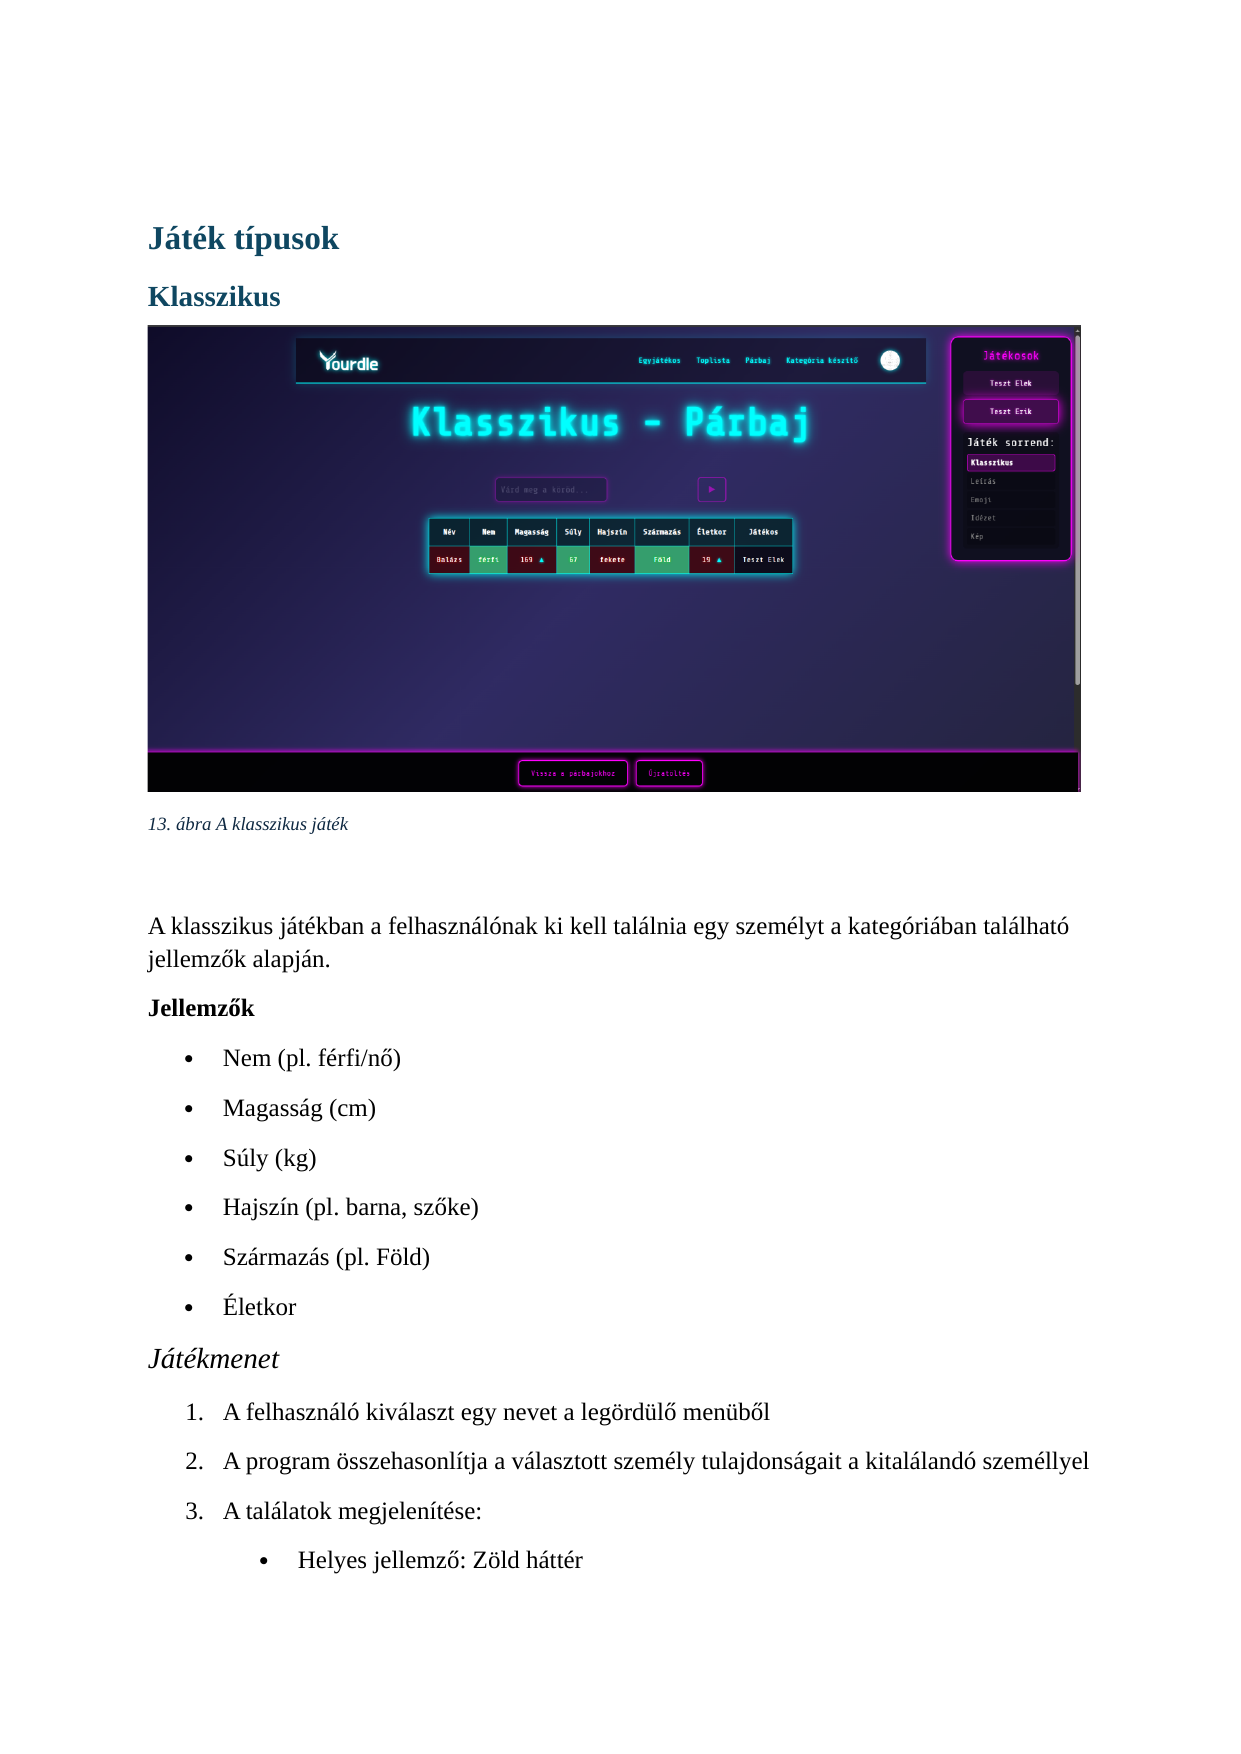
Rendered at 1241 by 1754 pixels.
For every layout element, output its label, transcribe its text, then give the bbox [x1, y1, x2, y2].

picture [147, 325, 1081, 792]
list Életkor [185, 1292, 1093, 1320]
subtitle Játék típusok [148, 218, 1093, 256]
list A találatok megjelenítése: [185, 1496, 1093, 1525]
list Hajszín (pl. barna, szőke) [185, 1192, 1093, 1221]
list Helyes jellemző: Zöld háttér [260, 1546, 1093, 1574]
text Játékmenet [148, 1341, 1093, 1375]
subtitle Klasszikus [148, 279, 1093, 312]
list A felhasználó kiválaszt egy nevet a legördülő menüből [185, 1397, 1093, 1425]
list Származás (pl. Föld) [185, 1242, 1093, 1271]
text 13. ábra A klasszikus játék [148, 813, 1093, 835]
list A program összehasonlítja a választott személy tulajdonságait a kitalálandó személlyel [185, 1446, 1093, 1475]
list Magasság (cm) [185, 1093, 1093, 1122]
text A klasszikus játékban a felhasználónak ki kell találnia egy személyt a kategóriában található jellemzők alapján. [148, 911, 1093, 973]
text Jellemzők [148, 993, 1093, 1022]
list Súly (kg) [185, 1143, 1093, 1171]
list Nem (pl. férfi/nő) [185, 1043, 1093, 1072]
